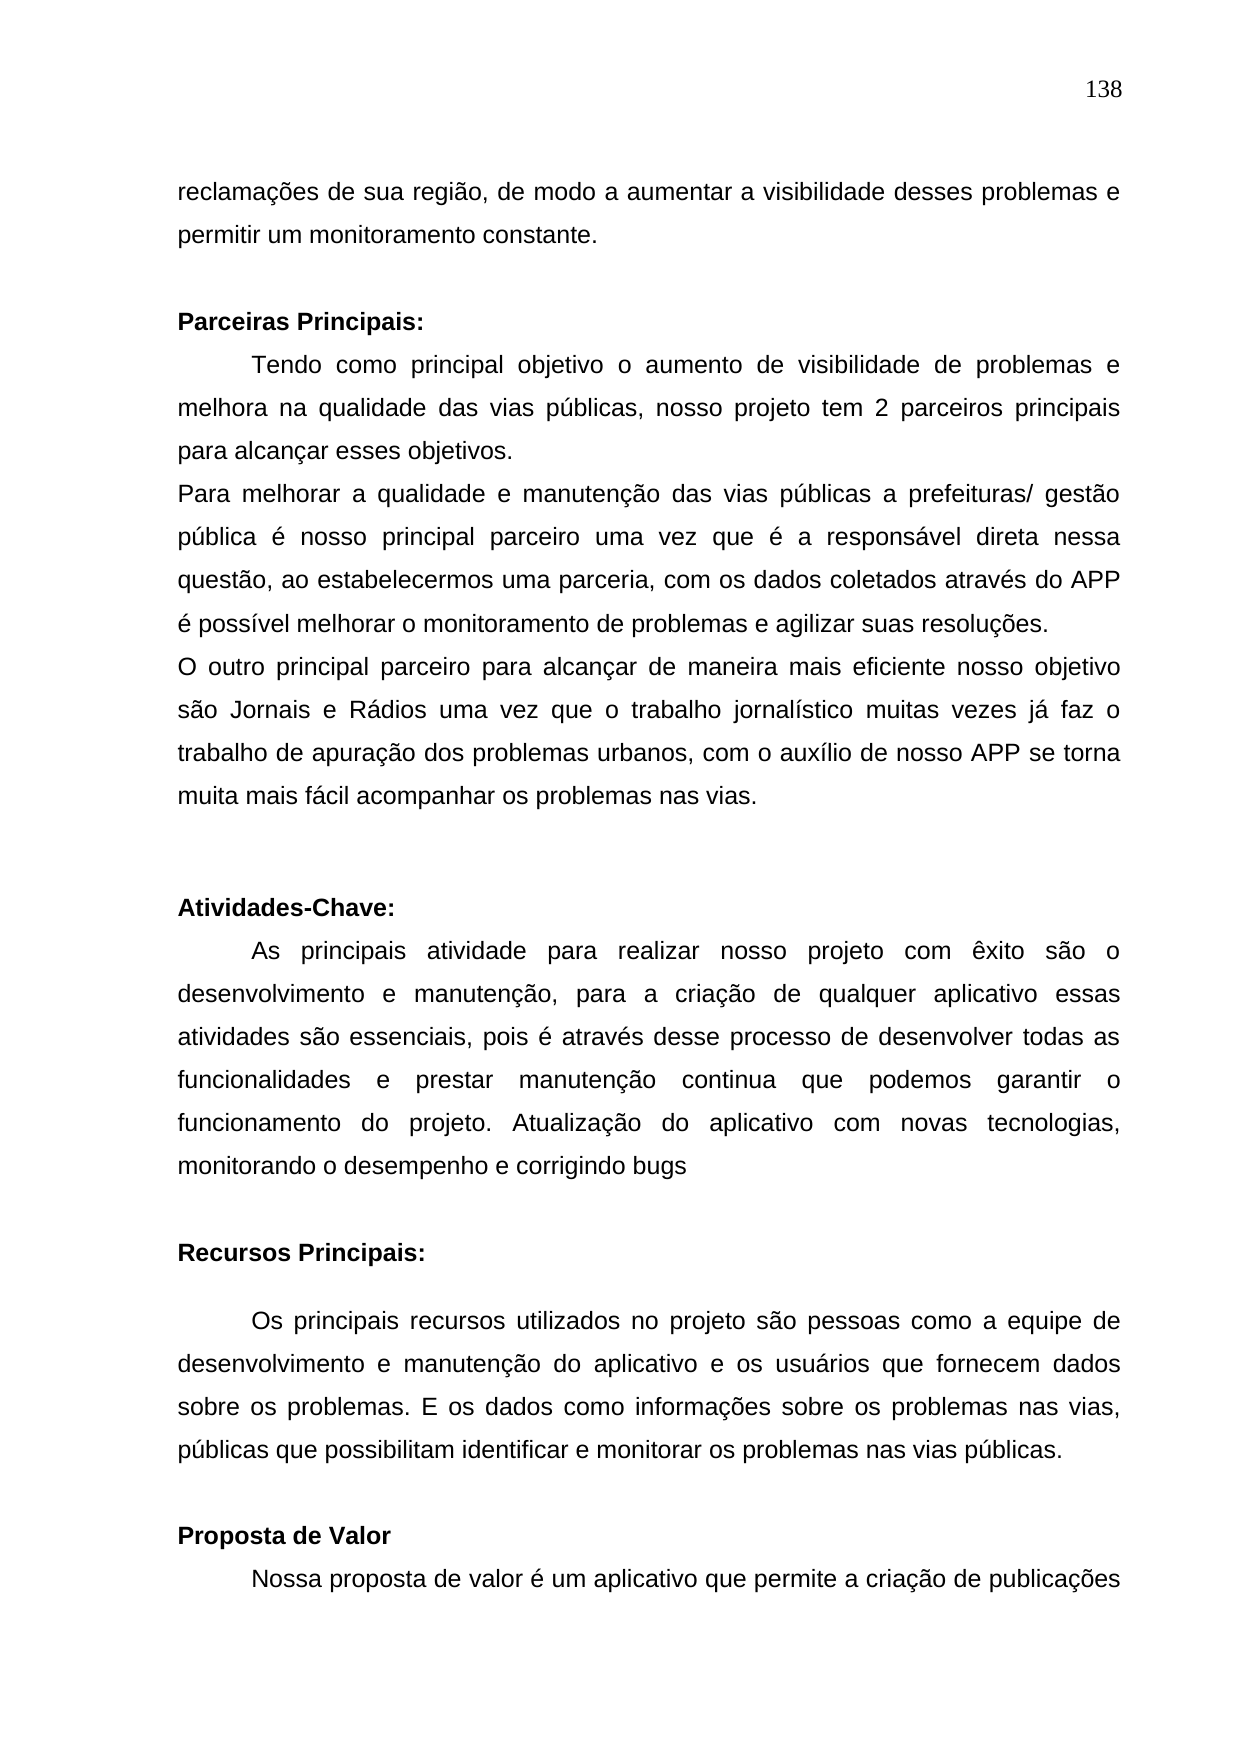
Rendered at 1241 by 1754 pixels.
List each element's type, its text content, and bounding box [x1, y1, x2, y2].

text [177, 177, 1122, 810]
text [177, 1306, 1122, 1593]
text Atividades-Chave: As principais atividade para realizar nosso projeto com êxito são o desenvolvimento e manutenção, para a criação de qualquer aplicativo essas atividades são essenciais, pois é através desse processo de desenvolver todas as funcionalidades e prestar manutenção continua que podemos garantir o funcionamento do projeto. Atualização do aplicativo com novas tecnologias, monitorando o desempenho e corrigindo bugs Recursos Principais: [177, 849, 1122, 1266]
